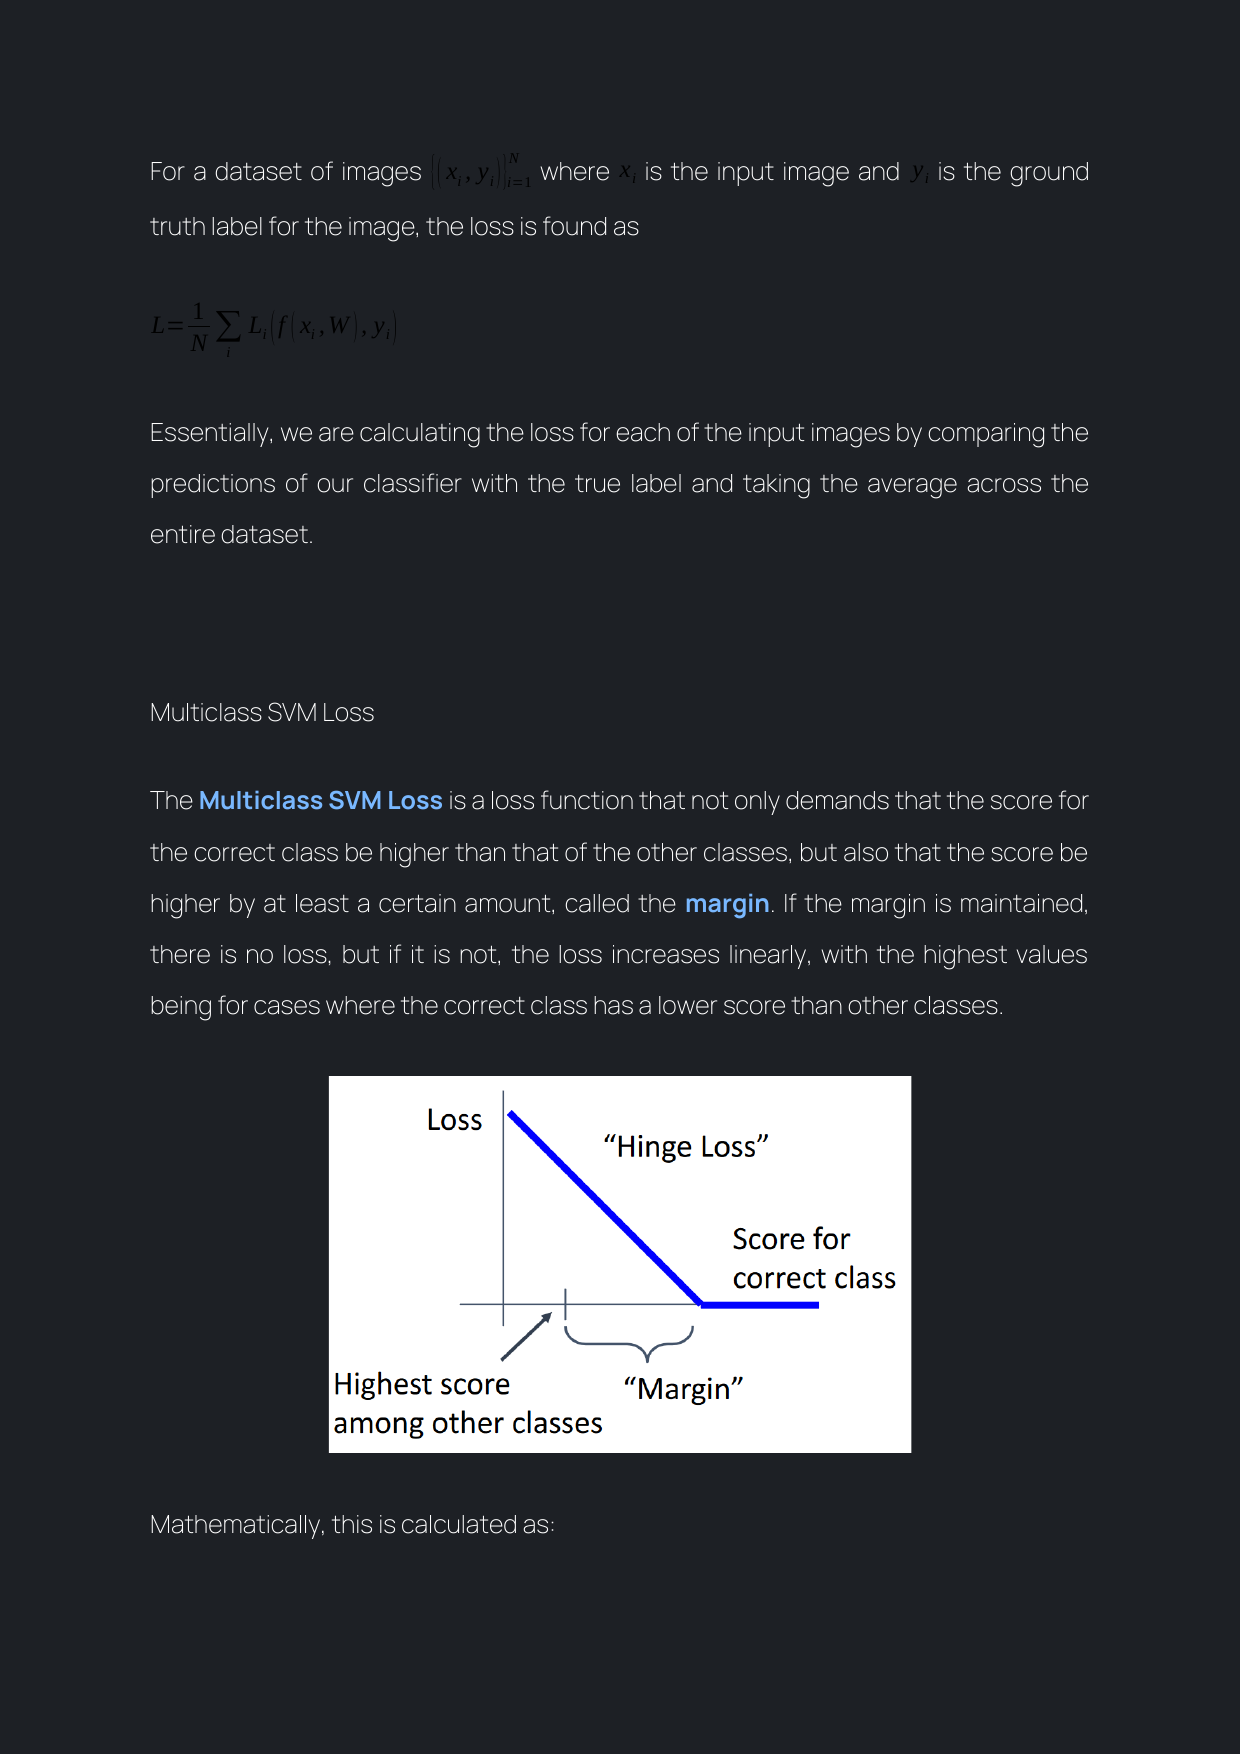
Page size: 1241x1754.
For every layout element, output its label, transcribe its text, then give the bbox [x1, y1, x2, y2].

subtitle Multiclass SVM Loss [150, 694, 1090, 728]
text For a dataset of images where is the input image and is the ground truth label for the image, the loss is found as [150, 150, 1090, 243]
text The Multiclass SVM Loss is a loss function that not only demands that the score for the correct class be higher than that of the other classes, but also that the score be higher by at least a certain amount, called the margin. If the margin is maintained, there is no loss, but if it is not, the loss increases linearly, with the highest values being for cases where the correct class has a lower score than other classes. [150, 783, 1090, 1022]
picture [328, 1076, 912, 1453]
text Mathematically, this is calculated as: [150, 1507, 1090, 1541]
text Essentially, we are calculating the loss for each of the input images by comparing the predictions of our classifier with the true label and taking the average across the entire dataset. [150, 414, 1090, 551]
